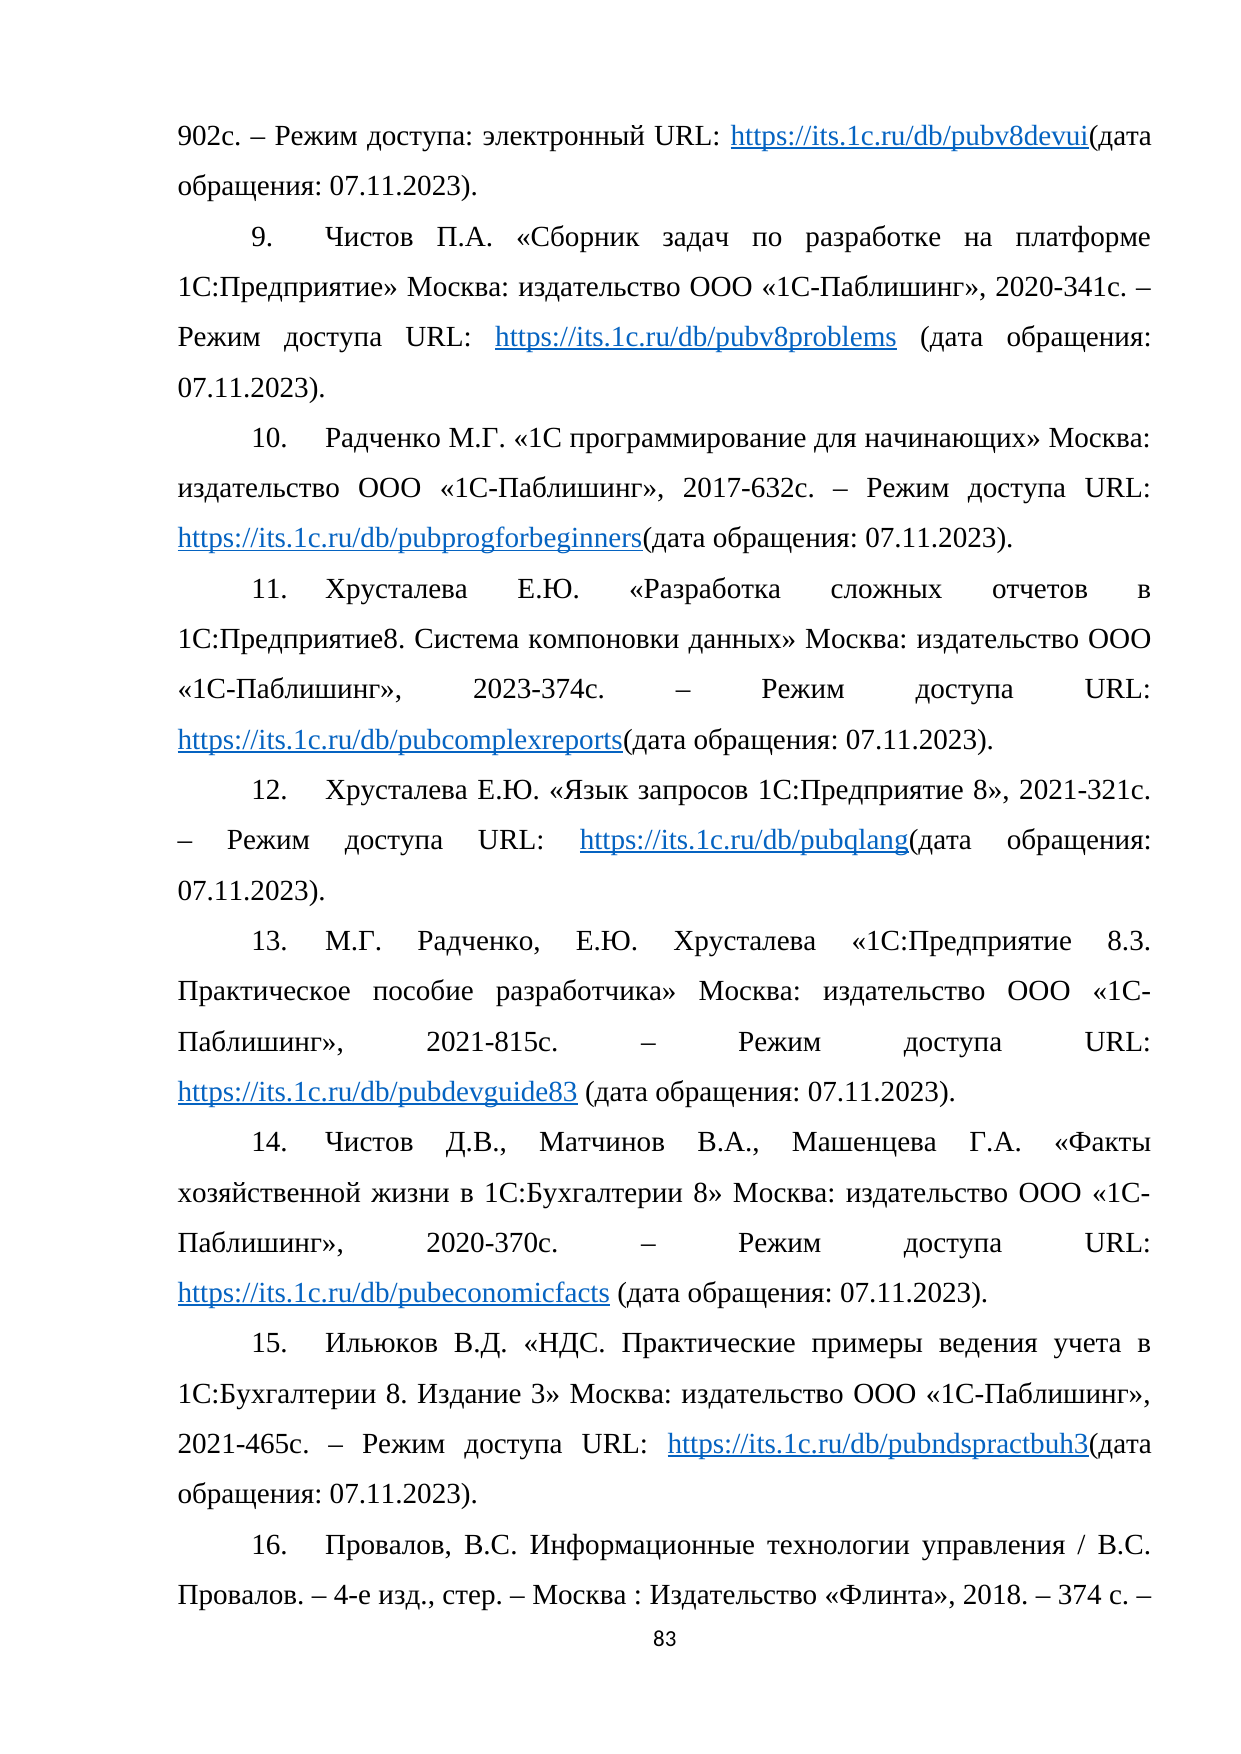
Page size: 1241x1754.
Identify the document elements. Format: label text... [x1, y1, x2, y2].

list Хрусталева Е.Ю. «Язык запросов 1С:Предприятие 8», 2021-321с. – Режим доступа URL: https://its.1c.ru/db/pubqlang(дата обращения: 07.11.2023). [177, 772, 1152, 906]
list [177, 1527, 1152, 1611]
list Чистов П.А. «Сборник задач по разработке на платформе 1С:Предприятие» Москва: издательство ООО «1С-Паблишинг», 2020-341с. – Режим доступа URL: https://its.1c.ru/db/pubv8problems (дата обращения: 07.11.2023). [177, 219, 1152, 403]
list М.Г. Радченко, Е.Ю. Хрусталева «1С:Предприятие 8.3. Практическое пособие разработчика» Москва: издательство ООО «1С-Паблишинг», 2021-815с. – Режим доступа URL: https://its.1c.ru/db/pubdevguide83 (дата обращения: 07.11.2023). [177, 923, 1152, 1108]
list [177, 118, 1152, 202]
list Радченко М.Г. «1С программирование для начинающих» Москва: издательство ООО «1С-Паблишинг», 2017-632с. – Режим доступа URL: https://its.1c.ru/db/pubprogforbeginners(дата обращения: 07.11.2023). [177, 420, 1152, 554]
list Ильюков В.Д. «НДС. Практические примеры ведения учета в 1С:Бухгалтерии 8. Издание 3» Москва: издательство ООО «1С-Паблишинг», 2021-465с. – Режим доступа URL: https://its.1c.ru/db/pubndspractbuh3(дата обращения: 07.11.2023). [177, 1326, 1152, 1510]
list Хрусталева Е.Ю. «Разработка сложных отчетов в 1С:Предприятие8. Система компоновки данных» Москва: издательство ООО «1С-Паблишинг», 2023-374с. – Режим доступа URL: https://its.1c.ru/db/pubcomplexreports(дата обращения: 07.11.2023). [177, 571, 1152, 755]
list Чистов Д.В., Матчинов В.А., Машенцева Г.А. «Факты хозяйственной жизни в 1С:Бухгалтерии 8» Москва: издательство ООО «1С-Паблишинг», 2020-370с. – Режим доступа URL: https://its.1c.ru/db/pubeconomicfacts (дата обращения: 07.11.2023). [177, 1124, 1152, 1309]
